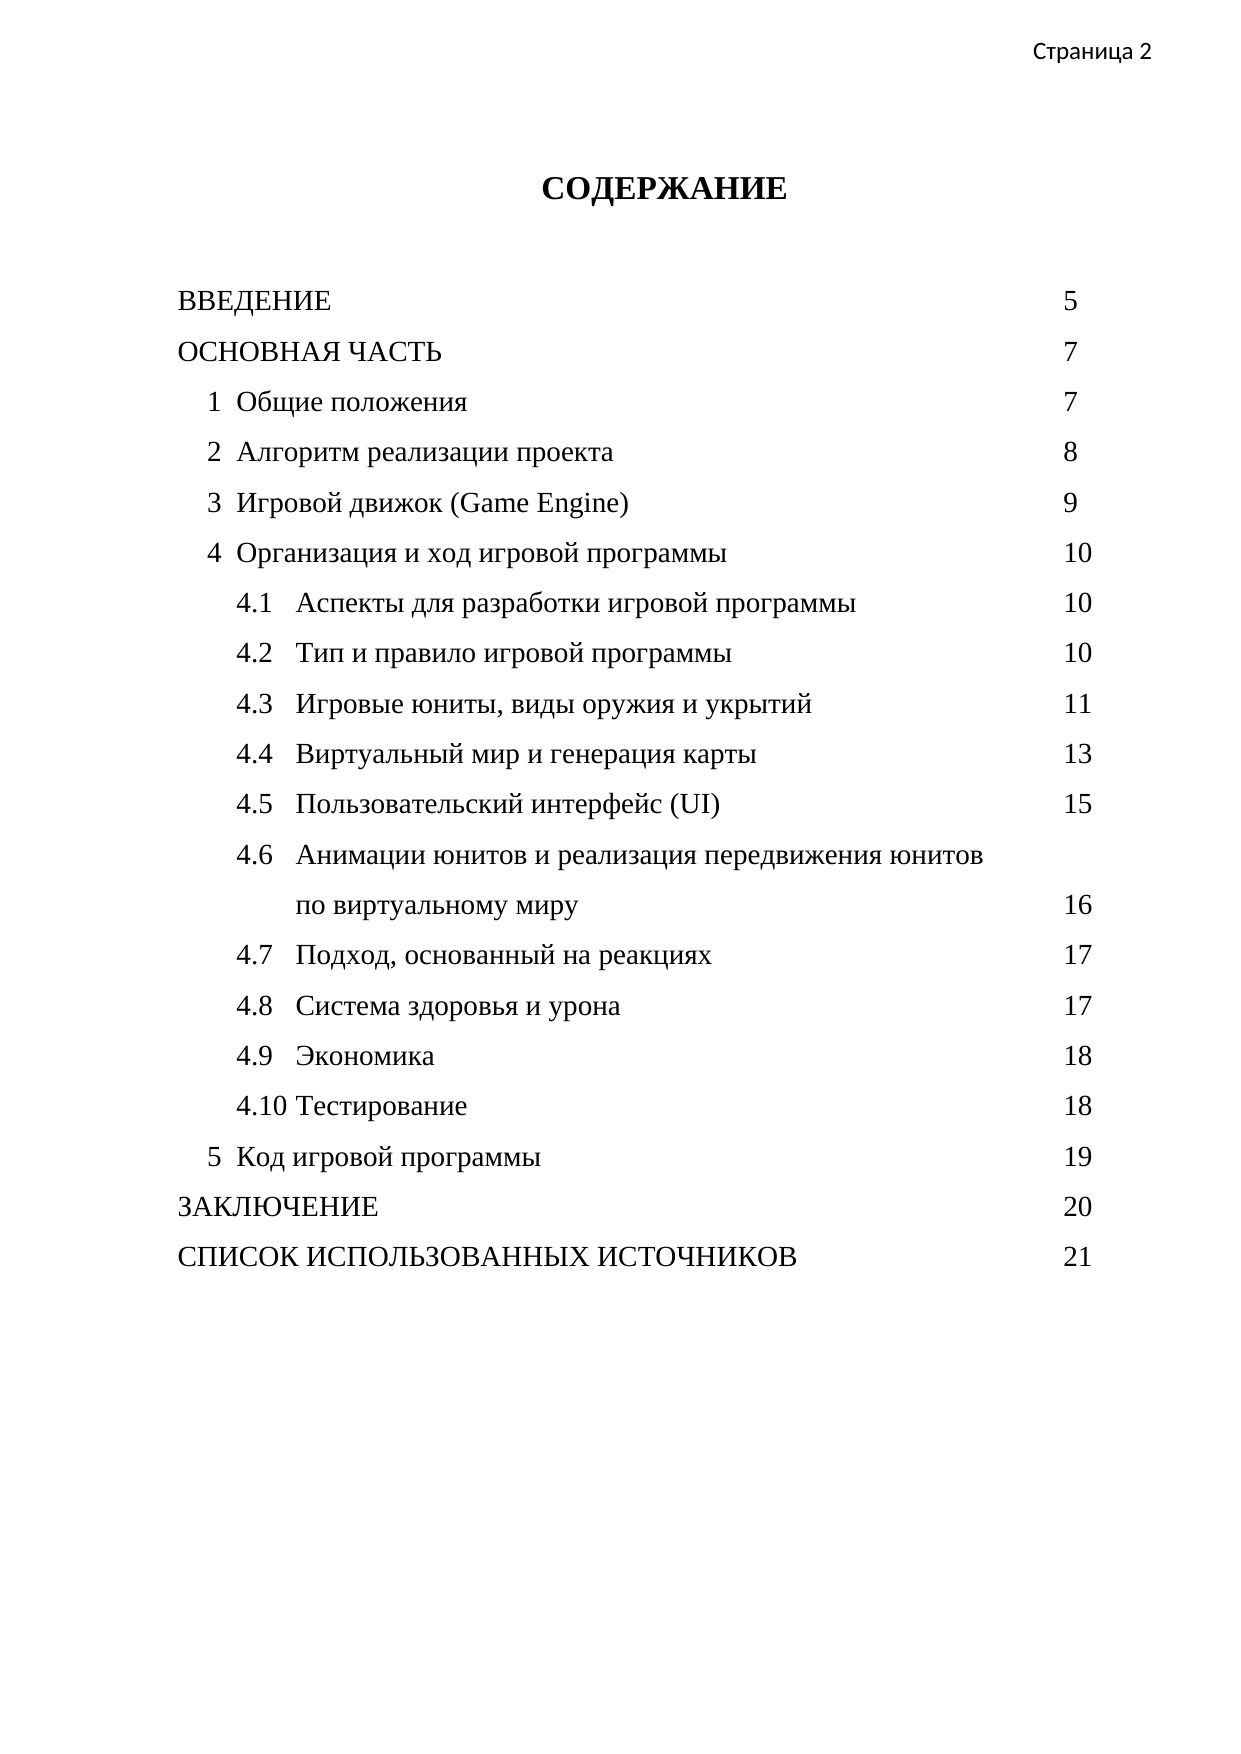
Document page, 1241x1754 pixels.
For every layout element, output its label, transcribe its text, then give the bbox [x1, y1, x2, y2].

text СПИСОК ИСПОЛЬЗОВАННЫХ ИСТОЧНИКОВ 21 [177, 1239, 1152, 1273]
text ОСНОВНАЯ ЧАСТЬ 7 [177, 334, 1152, 367]
text 4.3 Игровые юниты, виды оружия и укрытий 11 [177, 686, 1152, 719]
text 3 Игровой движок (Game Engine) 9 [177, 485, 1152, 518]
text 4.1 Аспекты для разработки игровой программы 10 [177, 585, 1152, 619]
text ВВЕДЕНИЕ 5 [177, 283, 1152, 317]
text ЗАКЛЮЧЕНИЕ 20 [177, 1189, 1152, 1223]
text 4.4 Виртуальный мир и генерация карты 13 [177, 736, 1152, 770]
text 2 Алгоритм реализации проекта 8 [177, 434, 1152, 468]
text 4.6 Анимации юнитов и реализация передвижения юнитов [177, 837, 1152, 870]
text 4 Организация и ход игровой программы 10 [177, 535, 1152, 568]
text 4.2 Тип и правило игровой программы 10 [177, 636, 1152, 669]
text 5 Код игровой программы 19 [177, 1139, 1152, 1172]
text 4.8 Система здоровья и урона 17 [177, 988, 1152, 1021]
text 4.7 Подход, основанный на реакциях 17 [177, 937, 1152, 971]
text 1 Общие положения 7 [177, 384, 1152, 418]
text по виртуальному миру 16 [177, 887, 1152, 921]
text СОДЕРЖАНИЕ [177, 168, 1152, 207]
text 4.5 Пользовательский интерфейс (UI) 15 [177, 787, 1152, 820]
text 4.9 Экономика 18 [177, 1038, 1152, 1072]
text 4.10 Тестирование 18 [177, 1088, 1152, 1122]
